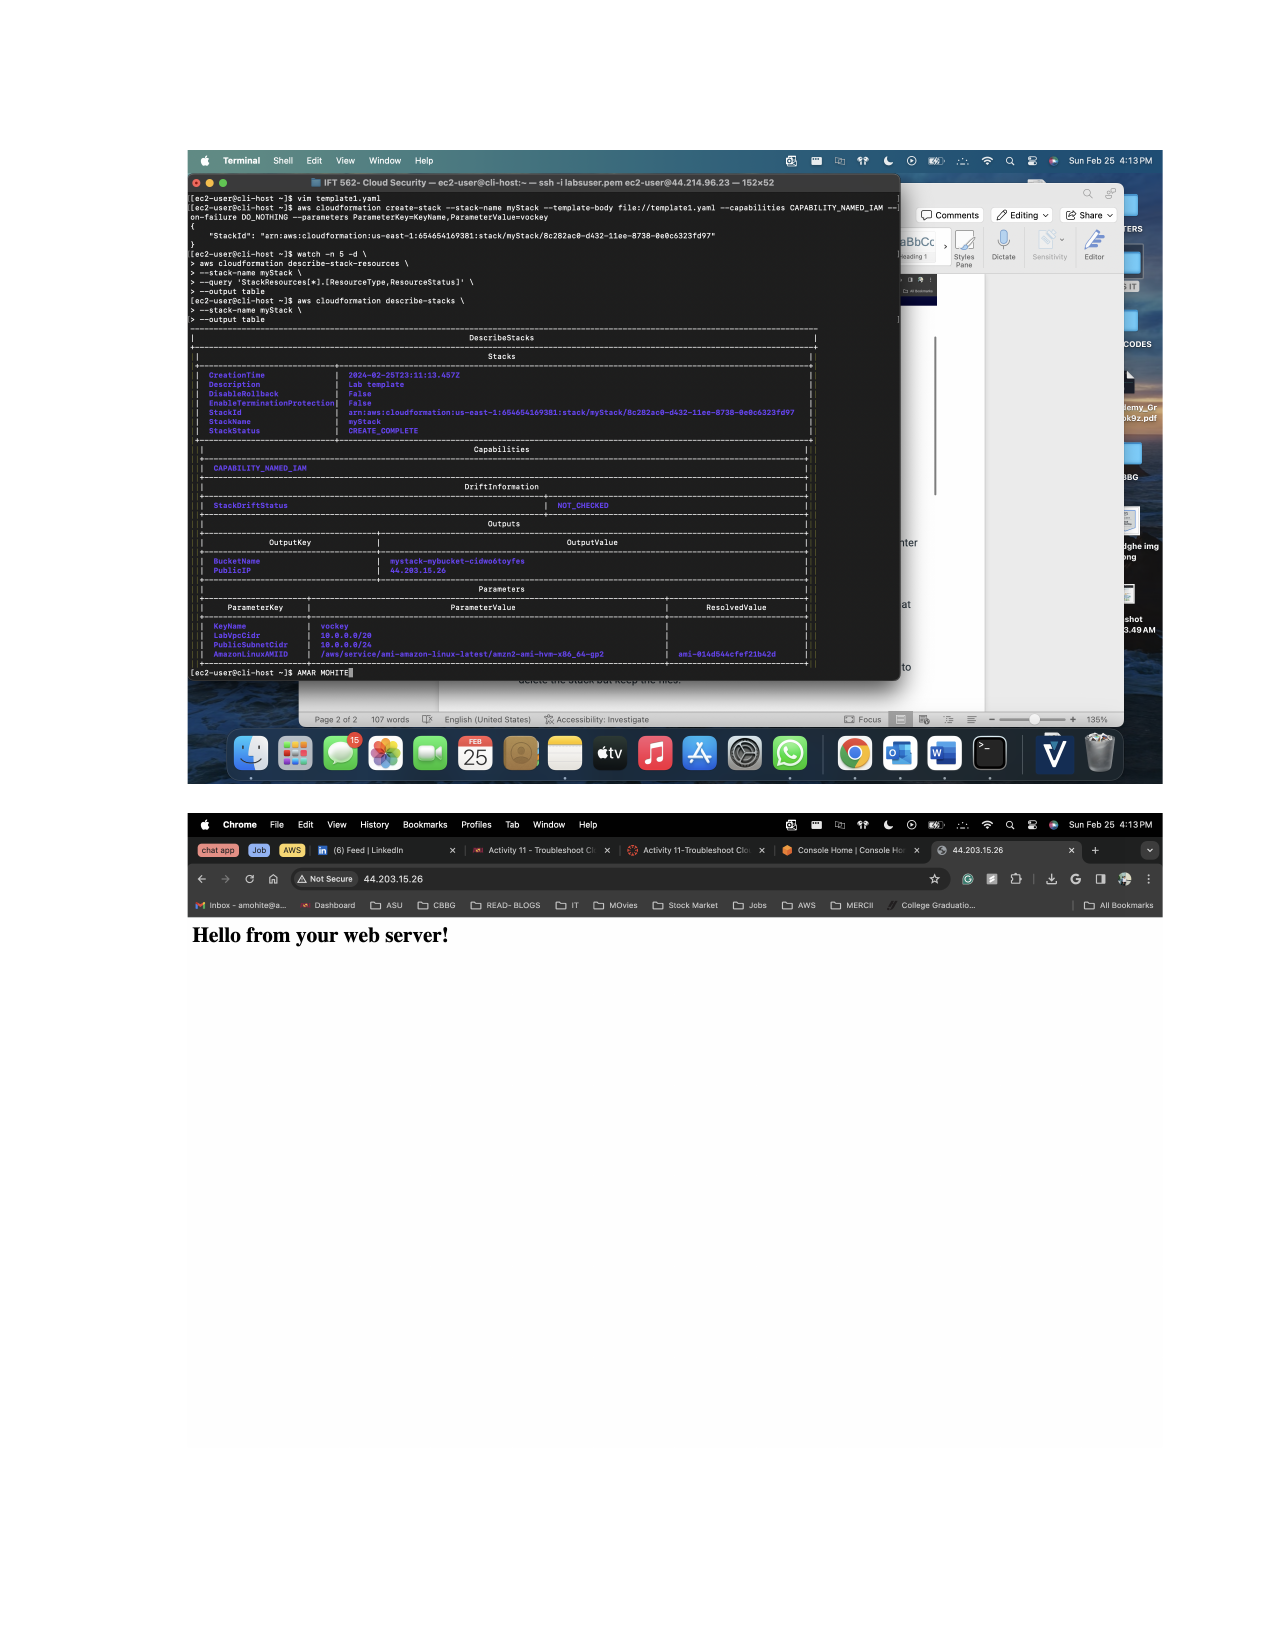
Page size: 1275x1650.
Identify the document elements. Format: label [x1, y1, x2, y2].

picture [187, 813, 1163, 1448]
picture [187, 150, 1163, 784]
